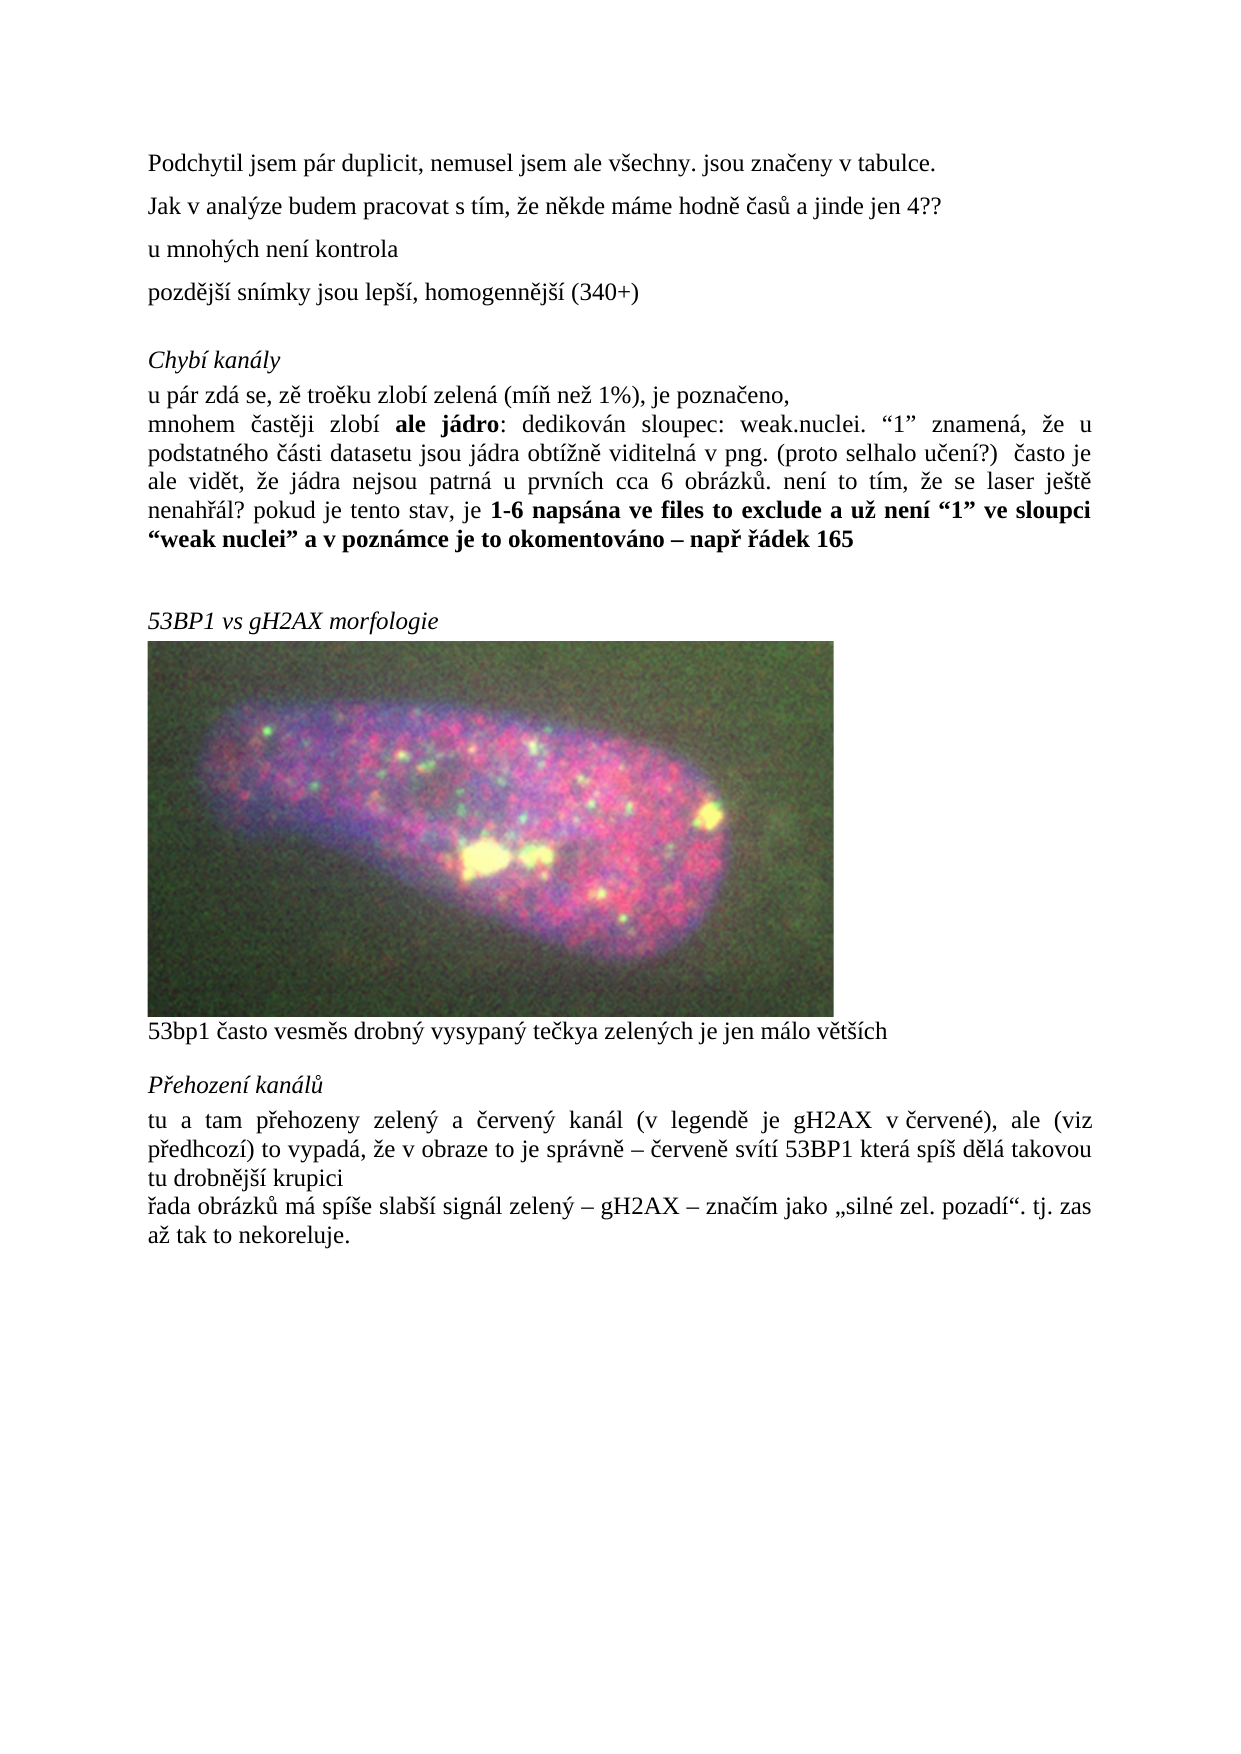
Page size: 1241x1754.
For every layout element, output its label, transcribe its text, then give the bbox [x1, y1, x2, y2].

text 53bp1 často vesměs drobný vysypaný tečkya zelených je jen málo větších [148, 1016, 1093, 1045]
text u mnohých není kontrola [148, 234, 1093, 263]
text řada obrázků má spíše slabší signál zelený – gH2AX – značím jako „silné zel. pozadí“. tj. zas až tak to nekoreluje. [148, 1191, 1093, 1249]
text Jak v analýze budem pracovat s tím, že někde máme hodně časů a jinde jen 4?? [148, 191, 1093, 219]
text u pár zdá se, zě troěku zlobí zelená (míň než 1%), je poznačeno, [148, 380, 1093, 409]
text pozdější snímky jsou lepší, homogennější (340+) [148, 277, 1093, 306]
picture [147, 641, 834, 1017]
subtitle Chybí kanály [148, 345, 1093, 374]
text tu a tam přehozeny zelený a červený kanál (v legendě je gH2AX v červené), ale (viz předhcozí) to vypadá, že v obraze to je správně – červeně svítí 53BP1 která spíš dělá takovou tu drobnější krupici [148, 1105, 1093, 1191]
subtitle Přehození kanálů [148, 1070, 1093, 1099]
text mnohem častěji zlobí ale jádro: dedikován sloupec: weak.nuclei. “1” znamená, že u podstatného části datasetu jsou jádra obtížně viditelná v png. (proto selhalo učení?) často je ale vidět, že jádra nejsou patrná u prvních cca 6 obrázků. není to tím, že se laser ještě nenahřál? pokud je tento stav, je 1-6 napsána ve files to exclude a už není “1” ve sloupci “weak nuclei” a v poznámce je to okomentováno – např řádek 165 [148, 409, 1093, 553]
subtitle 53BP1 vs gH2AX morfologie [148, 606, 1093, 635]
text Podchytil jsem pár duplicit, nemusel jsem ale všechny. jsou značeny v tabulce. [148, 148, 1093, 176]
